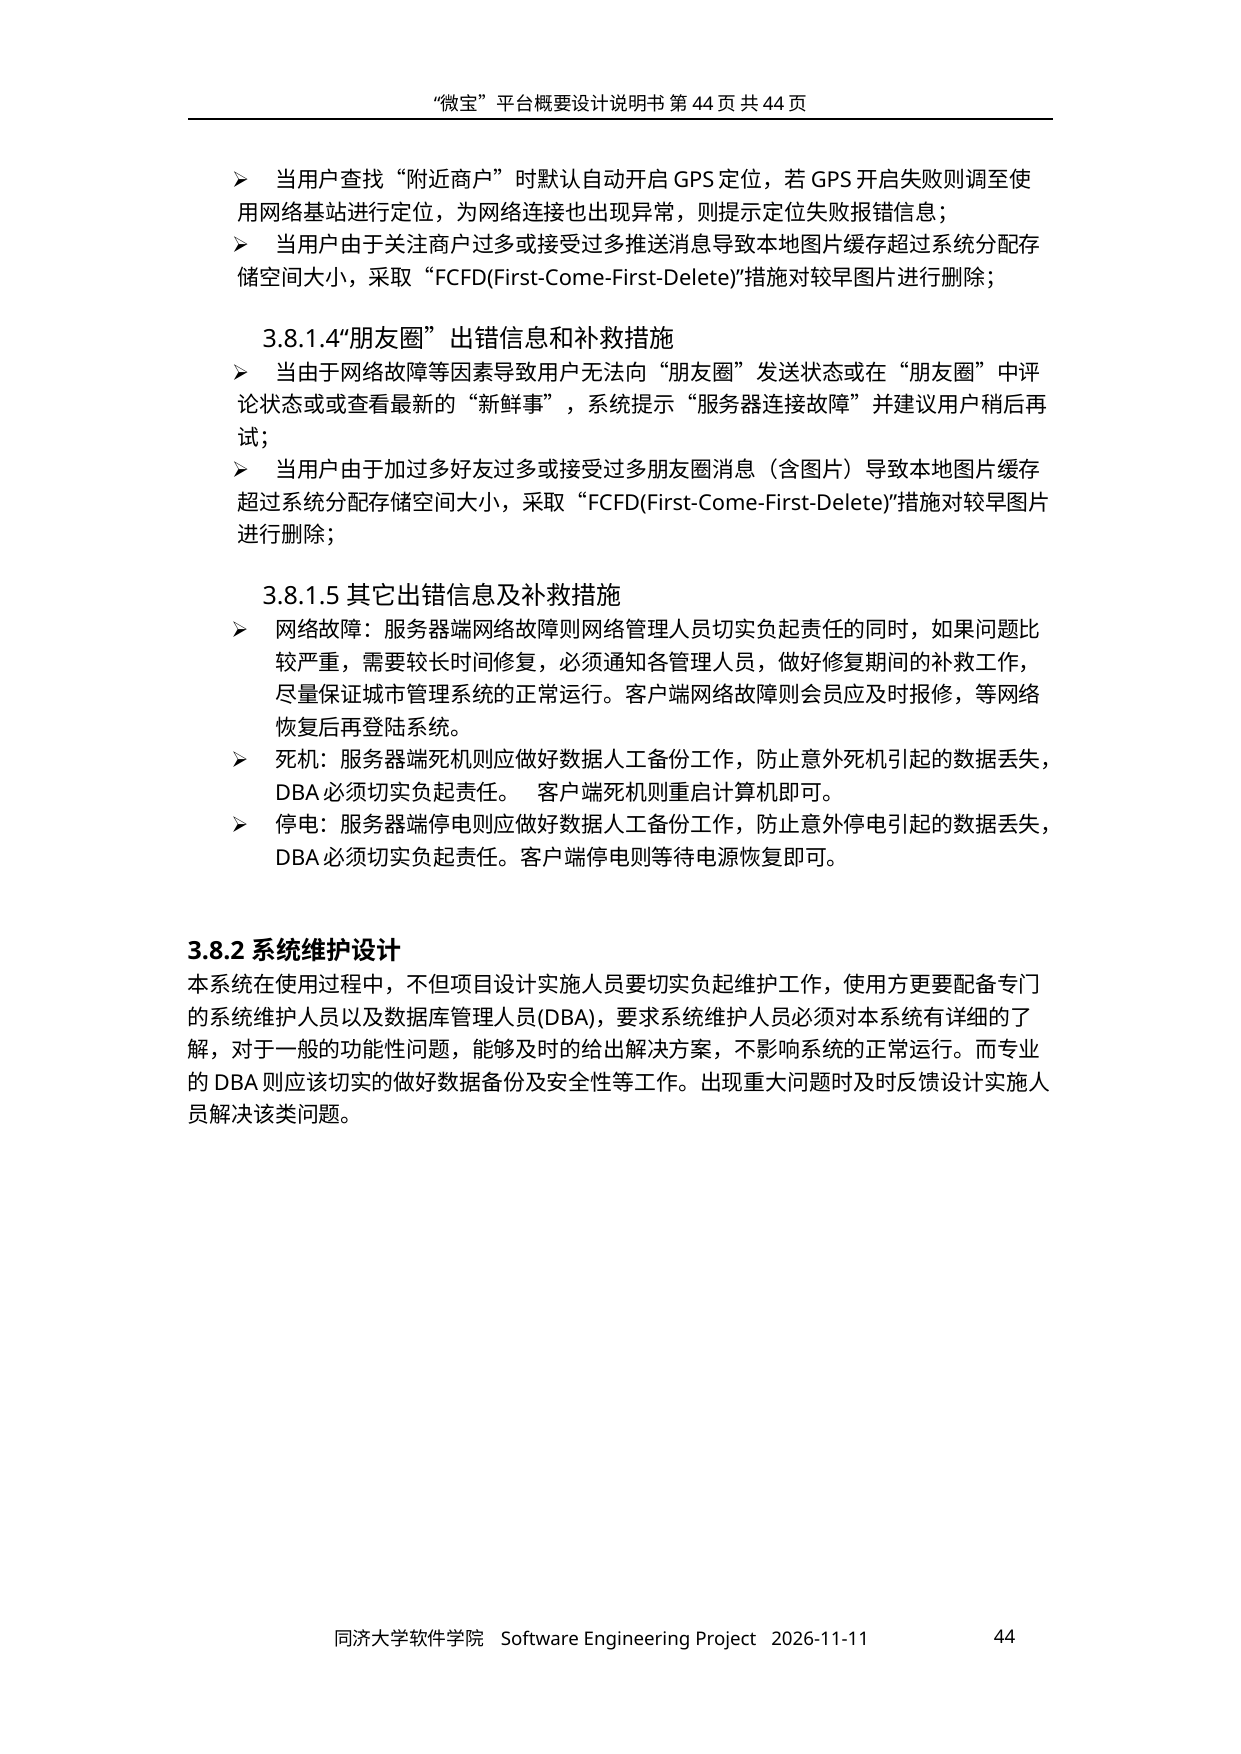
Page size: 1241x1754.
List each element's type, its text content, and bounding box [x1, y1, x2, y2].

subtitle 3.8.2 系统维护设计 [187, 929, 1053, 967]
list 当用户查找“附近商户”时默认自动开启GPS定位，若GPS开启失败则调至使用网络基站进行定位，为网络连接也出现异常，则提示定位失败报错信息； [232, 162, 1053, 227]
list 停电：服务器端停电则应做好数据人工备份工作，防止意外停电引起的数据丢失，DBA必须切实负起责任。客户端停电则等待电源恢复即可。 [231, 807, 1053, 872]
subtitle 3.8.1.4“朋友圈”出错信息和补救措施 [262, 317, 1053, 354]
list 当用户由于加过多好友过多或接受过多朋友圈消息（含图片）导致本地图片缓存超过系统分配存储空间大小，采取“FCFD(First-Come-First-Delete)”措施对较早图片进行删除； [232, 452, 1053, 549]
list 当用户由于关注商户过多或接受过多推送消息导致本地图片缓存超过系统分配存储空间大小，采取“FCFD(First-Come-First-Delete)”措施对较早图片进行删除； [232, 227, 1053, 292]
text 本系统在使用过程中，不但项目设计实施人员要切实负起维护工作，使用方更要配备专门的系统维护人员以及数据库管理人员(DBA)，要求系统维护人员必须对本系统有详细的了解，对于一般的功能性问题，能够及时的给出解决方案，不影响系统的正常运行。而专业的DBA则应该切实的做好数据备份及安全性等工作。出现重大问题时及时反馈设计实施人员解决该类问题。 [187, 967, 1053, 1129]
list 死机：服务器端死机则应做好数据人工备份工作，防止意外死机引起的数据丢失，DBA必须切实负起责任。 客户端死机则重启计算机即可。 [231, 742, 1053, 807]
subtitle 3.8.1.5 其它出错信息及补救措施 [262, 574, 1053, 612]
list 当由于网络故障等因素导致用户无法向“朋友圈”发送状态或在“朋友圈”中评论状态或或查看最新的“新鲜事”，系统提示“服务器连接故障”并建议用户稍后再试； [232, 354, 1053, 452]
list 网络故障：服务器端网络故障则网络管理人员切实负起责任的同时，如果问题比较严重，需要较长时间修复，必须通知各管理人员，做好修复期间的补救工作，尽量保证城市管理系统的正常运行。客户端网络故障则会员应及时报修，等网络恢复后再登陆系统。 [231, 612, 1053, 742]
